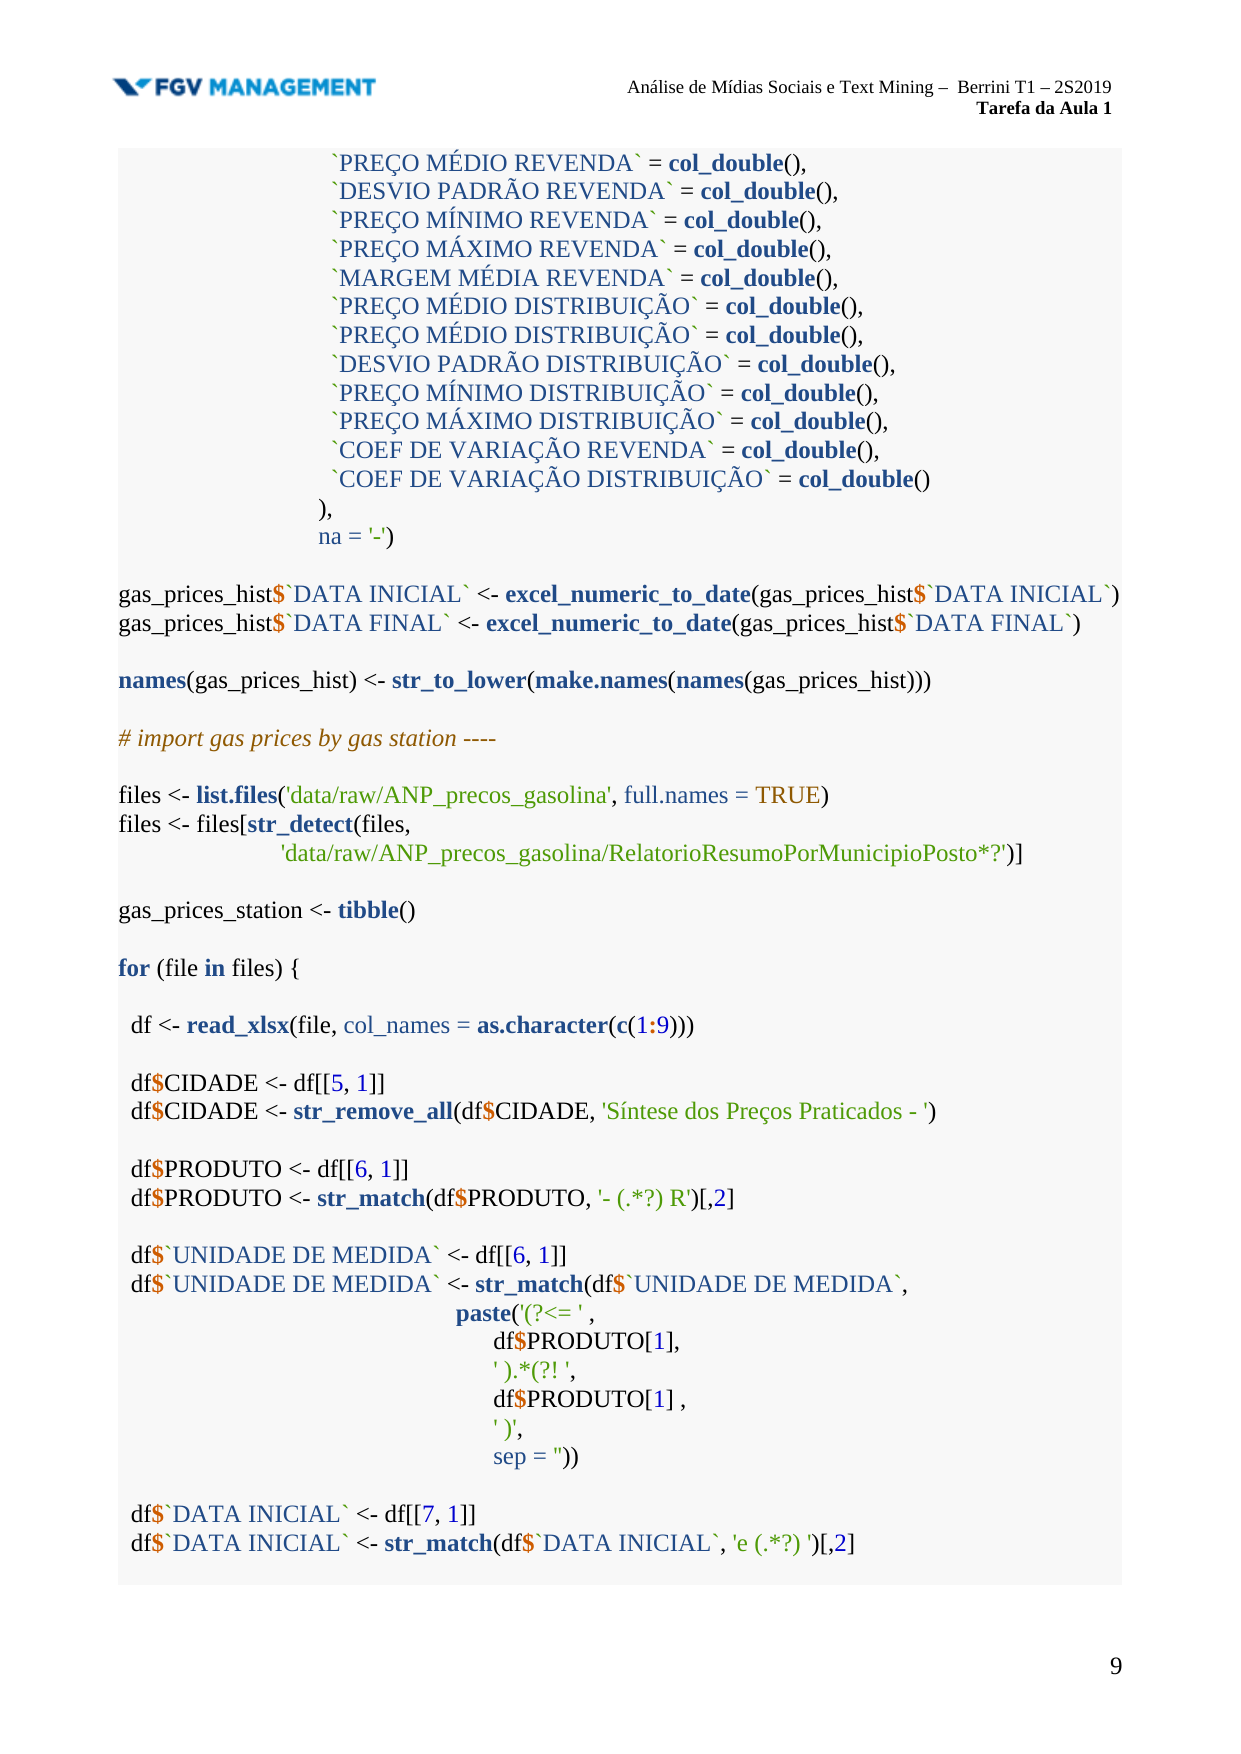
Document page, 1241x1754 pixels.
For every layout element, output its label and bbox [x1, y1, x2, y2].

text [118, 148, 1122, 1585]
picture [104, 73, 391, 105]
